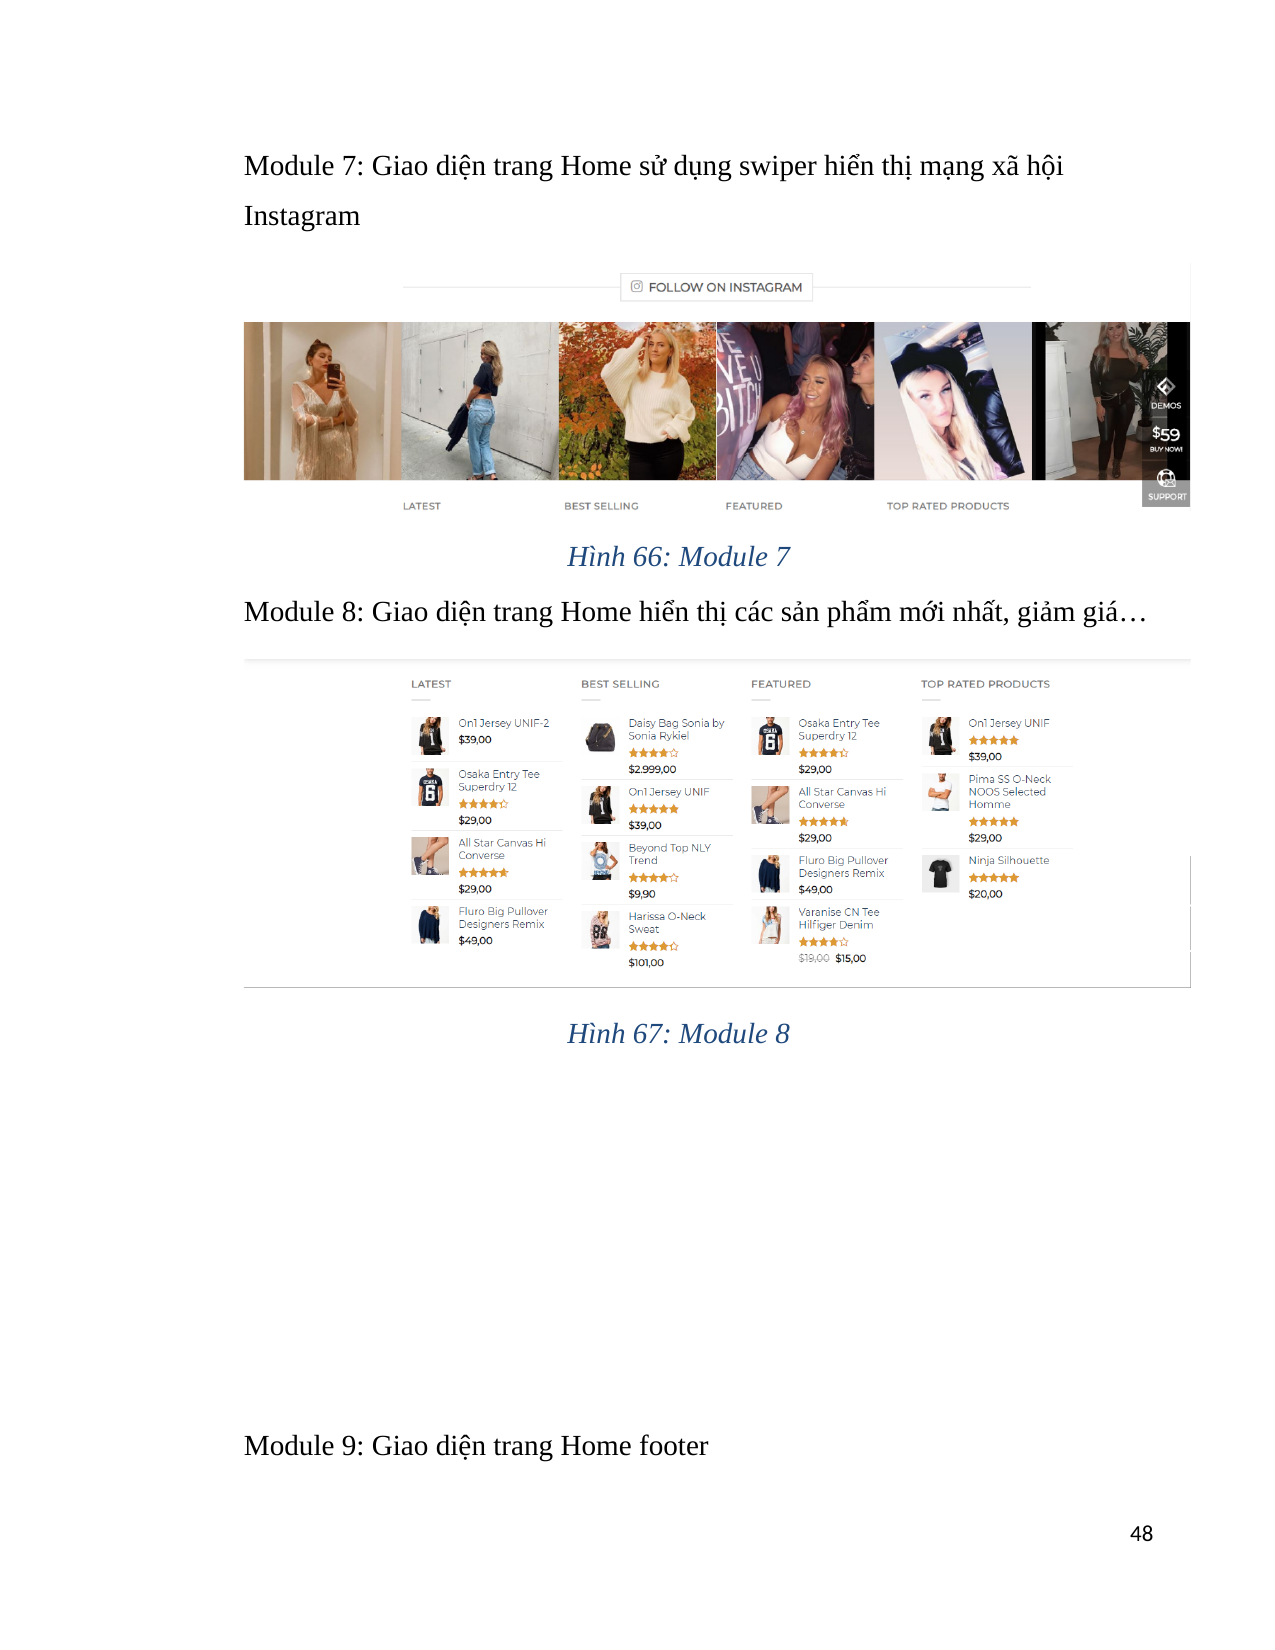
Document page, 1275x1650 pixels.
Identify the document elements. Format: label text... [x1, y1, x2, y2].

picture [243, 659, 1191, 988]
text Module 7: Giao diện trang Home sử dụng swiper hiển thị mạng xã hội Instagram [244, 148, 1153, 231]
picture [243, 263, 1191, 511]
text Module 8: Giao diện trang Home hiển thị các sản phẩm mới nhất, giảm giá… [244, 594, 1153, 627]
text Hình 67: Module 8 [206, 1017, 1153, 1050]
text Module 9: Giao diện trang Home footer [244, 1428, 1153, 1462]
text Hình 66: Module 7 [206, 539, 1153, 573]
